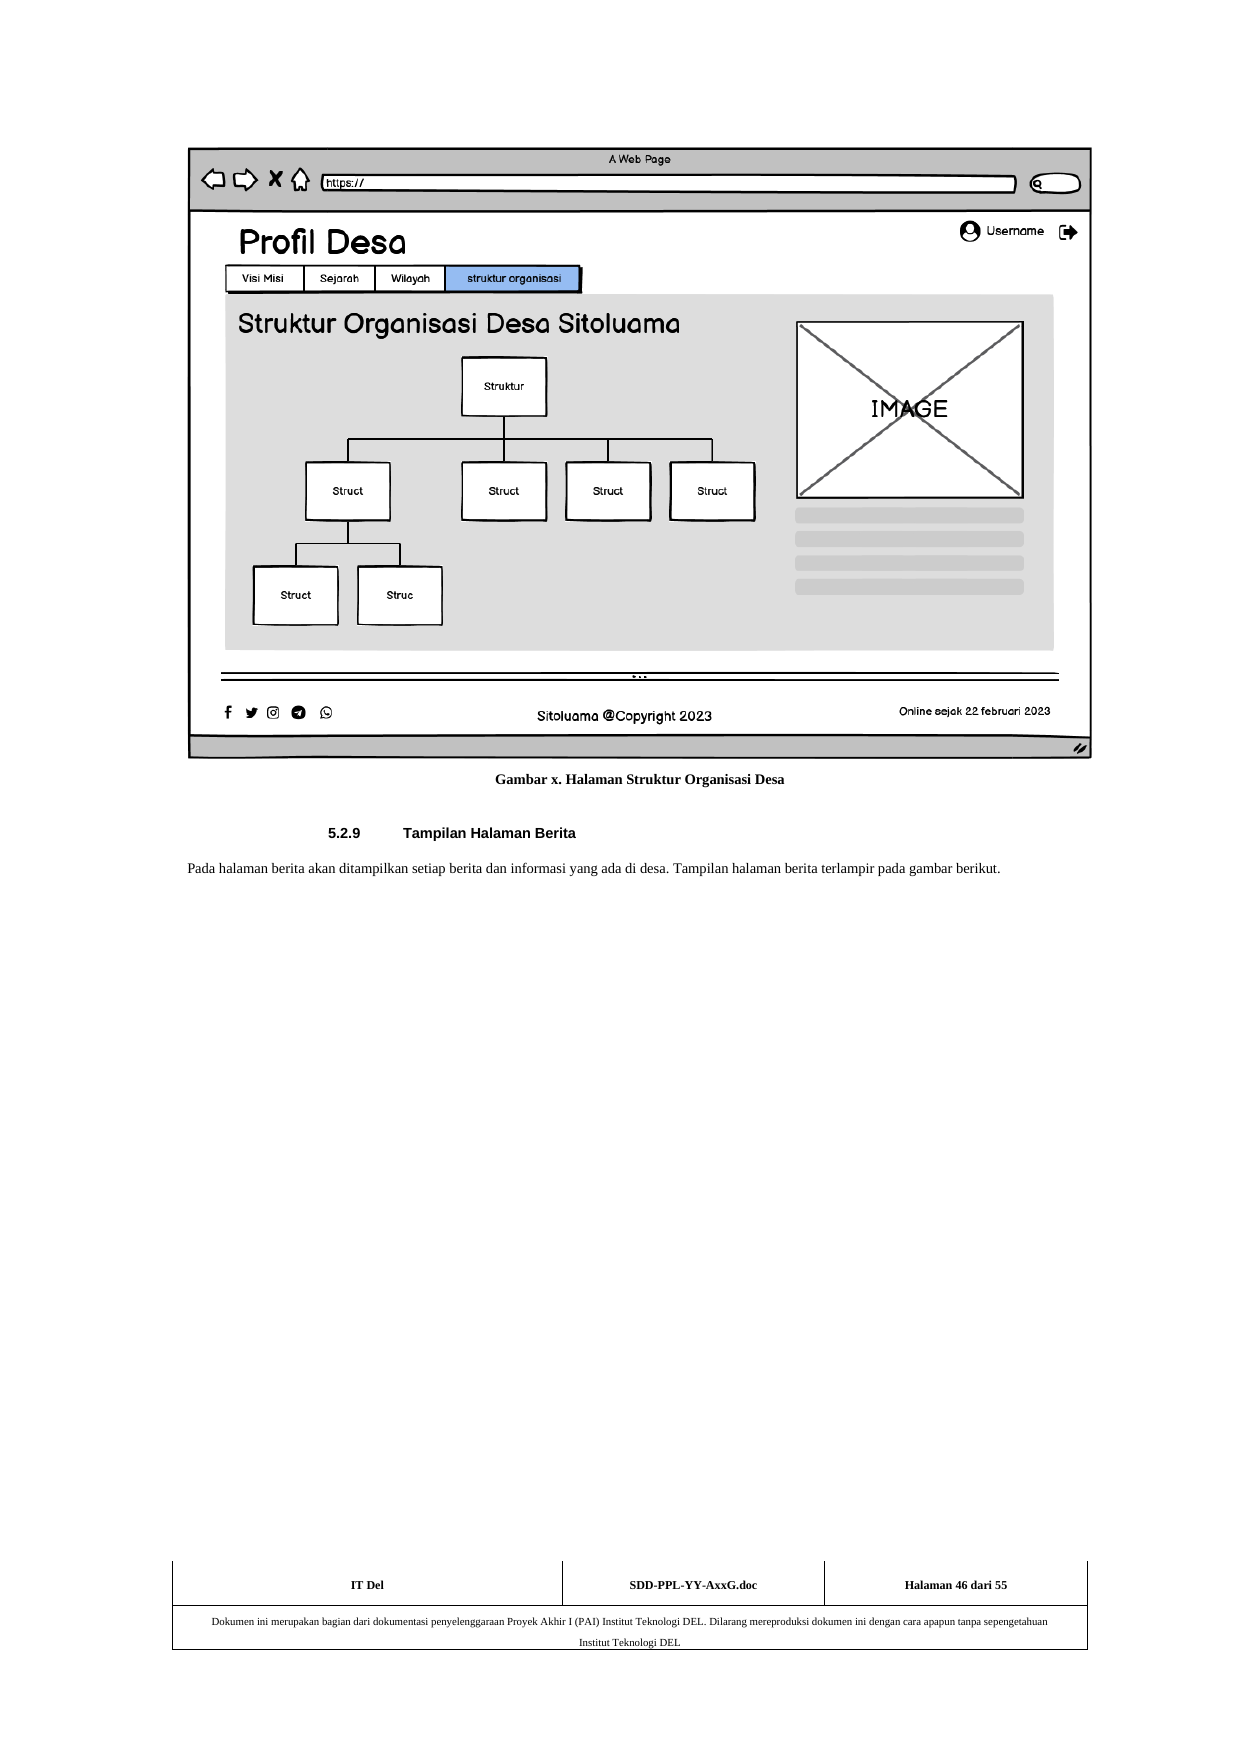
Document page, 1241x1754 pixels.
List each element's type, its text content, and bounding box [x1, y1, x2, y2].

text Pada halaman berita akan ditampilkan setiap berita dan informasi yang ada di desa. Tampilan halaman berita terlampir pada gambar berikut. [187, 848, 1092, 876]
picture [187, 147, 1092, 759]
text Gambar x. Halaman Struktur Organisasi Desa [187, 759, 1092, 788]
subtitle Tampilan Halaman Berita [328, 813, 1092, 841]
